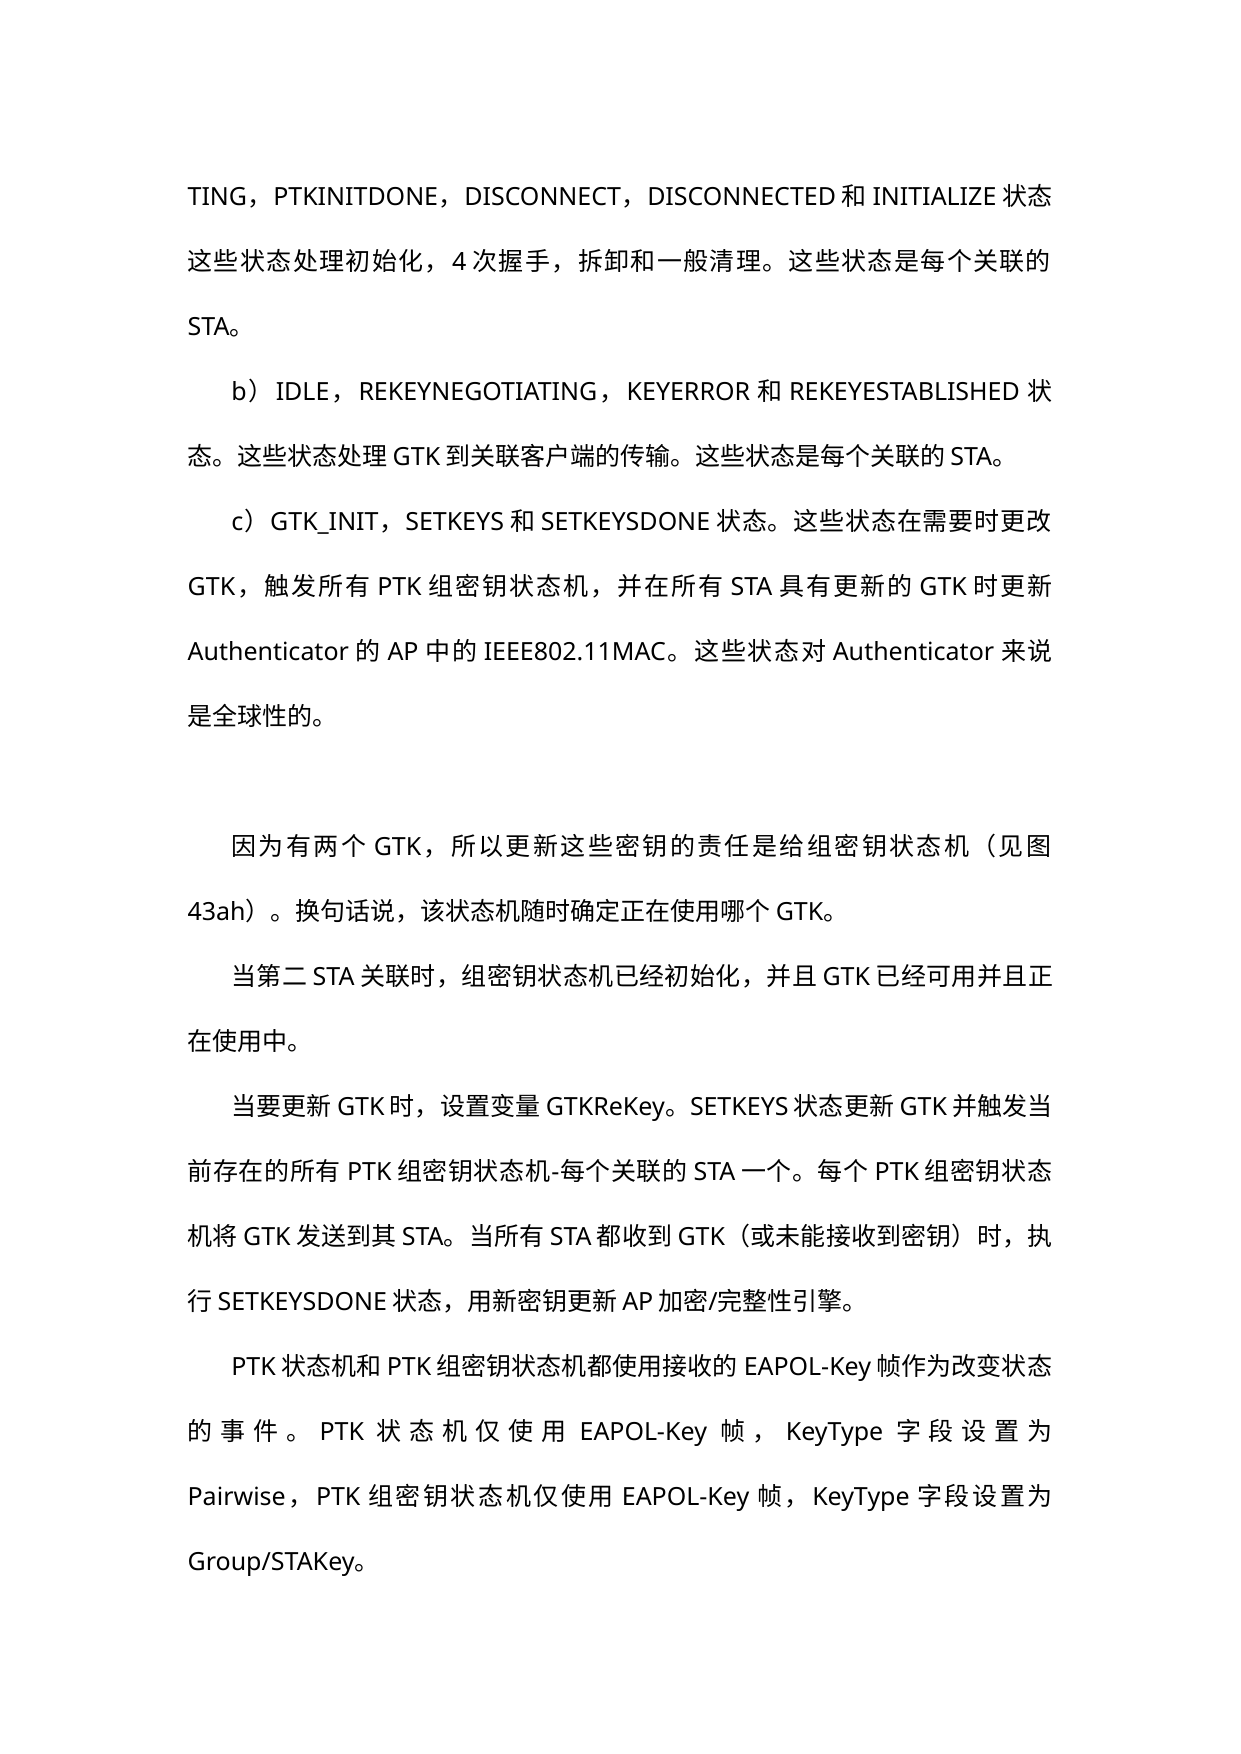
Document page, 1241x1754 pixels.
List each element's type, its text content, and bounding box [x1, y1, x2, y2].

text 当第二STA关联时，组密钥状态机已经初始化，并且GTK已经可用并且正在使用中。 [187, 942, 1053, 1072]
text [187, 162, 1053, 357]
text c）GTK_INIT，SETKEYS和SETKEYSDONE状态。这些状态在需要时更改GTK，触发所有PTK组密钥状态机，并在所有STA具有更新的GTK时更新Authenticator的AP中的IEEE802.11MAC。这些状态对Authenticator来说是全球性的。 [187, 487, 1053, 747]
text PTK状态机和PTK组密钥状态机都使用接收的EAPOL-Key帧作为改变状态的事件。PTK状态机仅使用EAPOL-Key帧，KeyType字段设置为Pairwise，PTK组密钥状态机仅使用EAPOL-Key帧，KeyType字段设置为Group/STAKey。 [187, 1332, 1053, 1592]
text b）IDLE，REKEYNEGOTIATING，KEYERROR和REKEYESTABLISHED状态。这些状态处理GTK到关联客户端的传输。这些状态是每个关联的STA。 [187, 357, 1053, 487]
text 当要更新GTK时，设置变量GTKReKey。SETKEYS状态更新GTK并触发当前存在的所有PTK组密钥状态机-每个关联的STA一个。每个PTK组密钥状态机将GTK发送到其STA。当所有STA都收到GTK（或未能接收到密钥）时，执行SETKEYSDONE状态，用新密钥更新AP加密/完整性引擎。 [187, 1072, 1053, 1332]
text 因为有两个GTK，所以更新这些密钥的责任是给组密钥状态机（见图43ah）。换句话说，该状态机随时确定正在使用哪个GTK。 [187, 812, 1053, 942]
